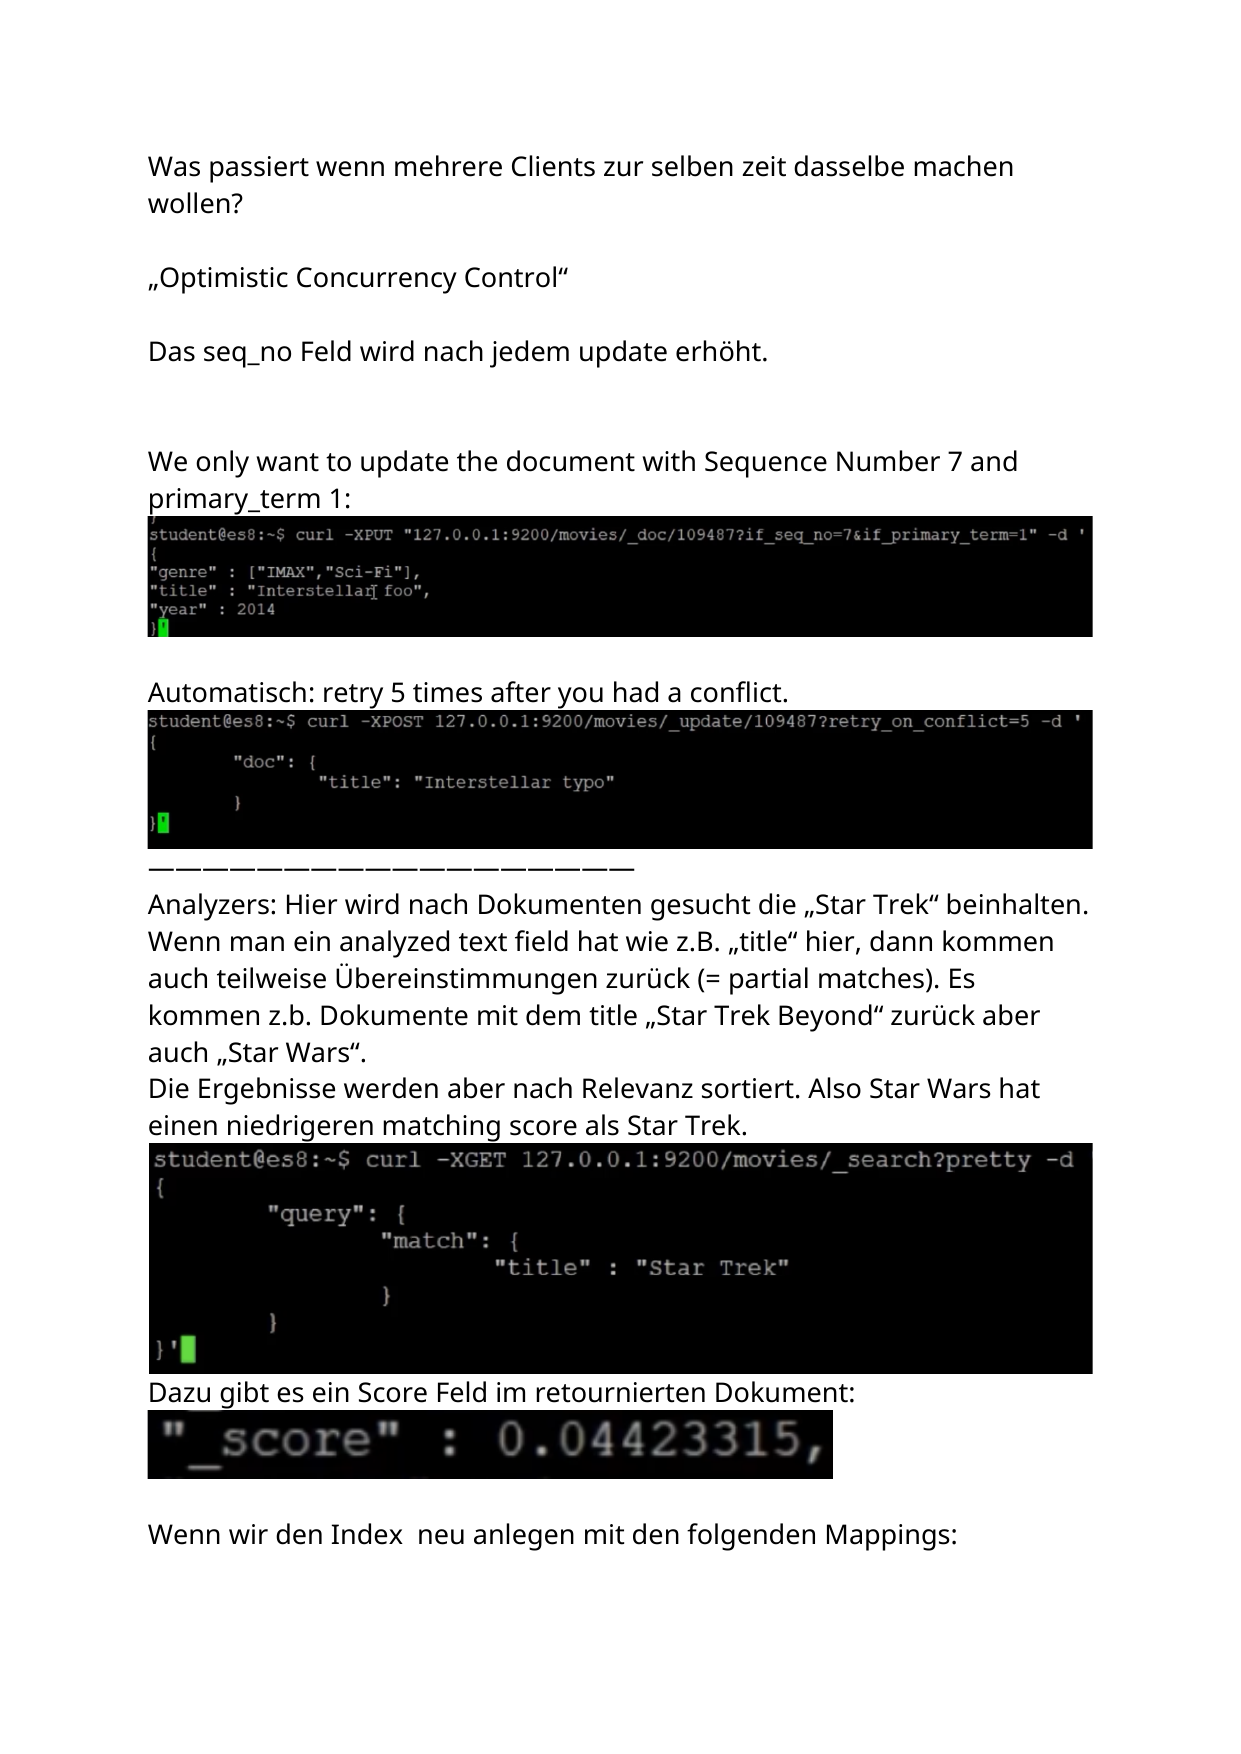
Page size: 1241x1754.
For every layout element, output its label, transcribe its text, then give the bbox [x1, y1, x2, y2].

picture [147, 710, 1093, 849]
picture [147, 516, 1093, 637]
text Dazu gibt es ein Score Feld im retournierten Dokument: [148, 1374, 1093, 1410]
text Die Ergebnisse werden aber nach Relevanz sortiert. Also Star Wars hat einen niedrigeren matching score als Star Trek. [148, 1070, 1093, 1143]
text Was passiert wenn mehrere Clients zur selben zeit dasselbe machen wollen? [148, 148, 1093, 221]
text „Optimistic Concurrency Control“ [148, 258, 1093, 295]
text Automatisch: retry 5 times after you had a conflict. [148, 673, 1093, 710]
text We only want to update the document with Sequence Number 7 and primary_term 1: [148, 443, 1093, 516]
text —————————————————— [148, 849, 1093, 886]
text Analyzers: Hier wird nach Dokumenten gesucht die „Star Trek“ beinhalten. Wenn man ein analyzed text field hat wie z.B. „title“ hier, dann kommen auch teilweise Übereinstimmungen zurück (= partial matches). Es kommen z.b. Dokumente mit dem title „Star Trek Beyond“ zurück aber auch „Star Wars“. [148, 886, 1093, 1070]
picture [147, 1143, 1093, 1374]
picture [147, 1410, 833, 1479]
text Das seq_no Feld wird nach jedem update erhöht. [148, 332, 1093, 369]
text Wenn wir den Index neu anlegen mit den folgenden Mappings: [148, 1516, 1093, 1553]
